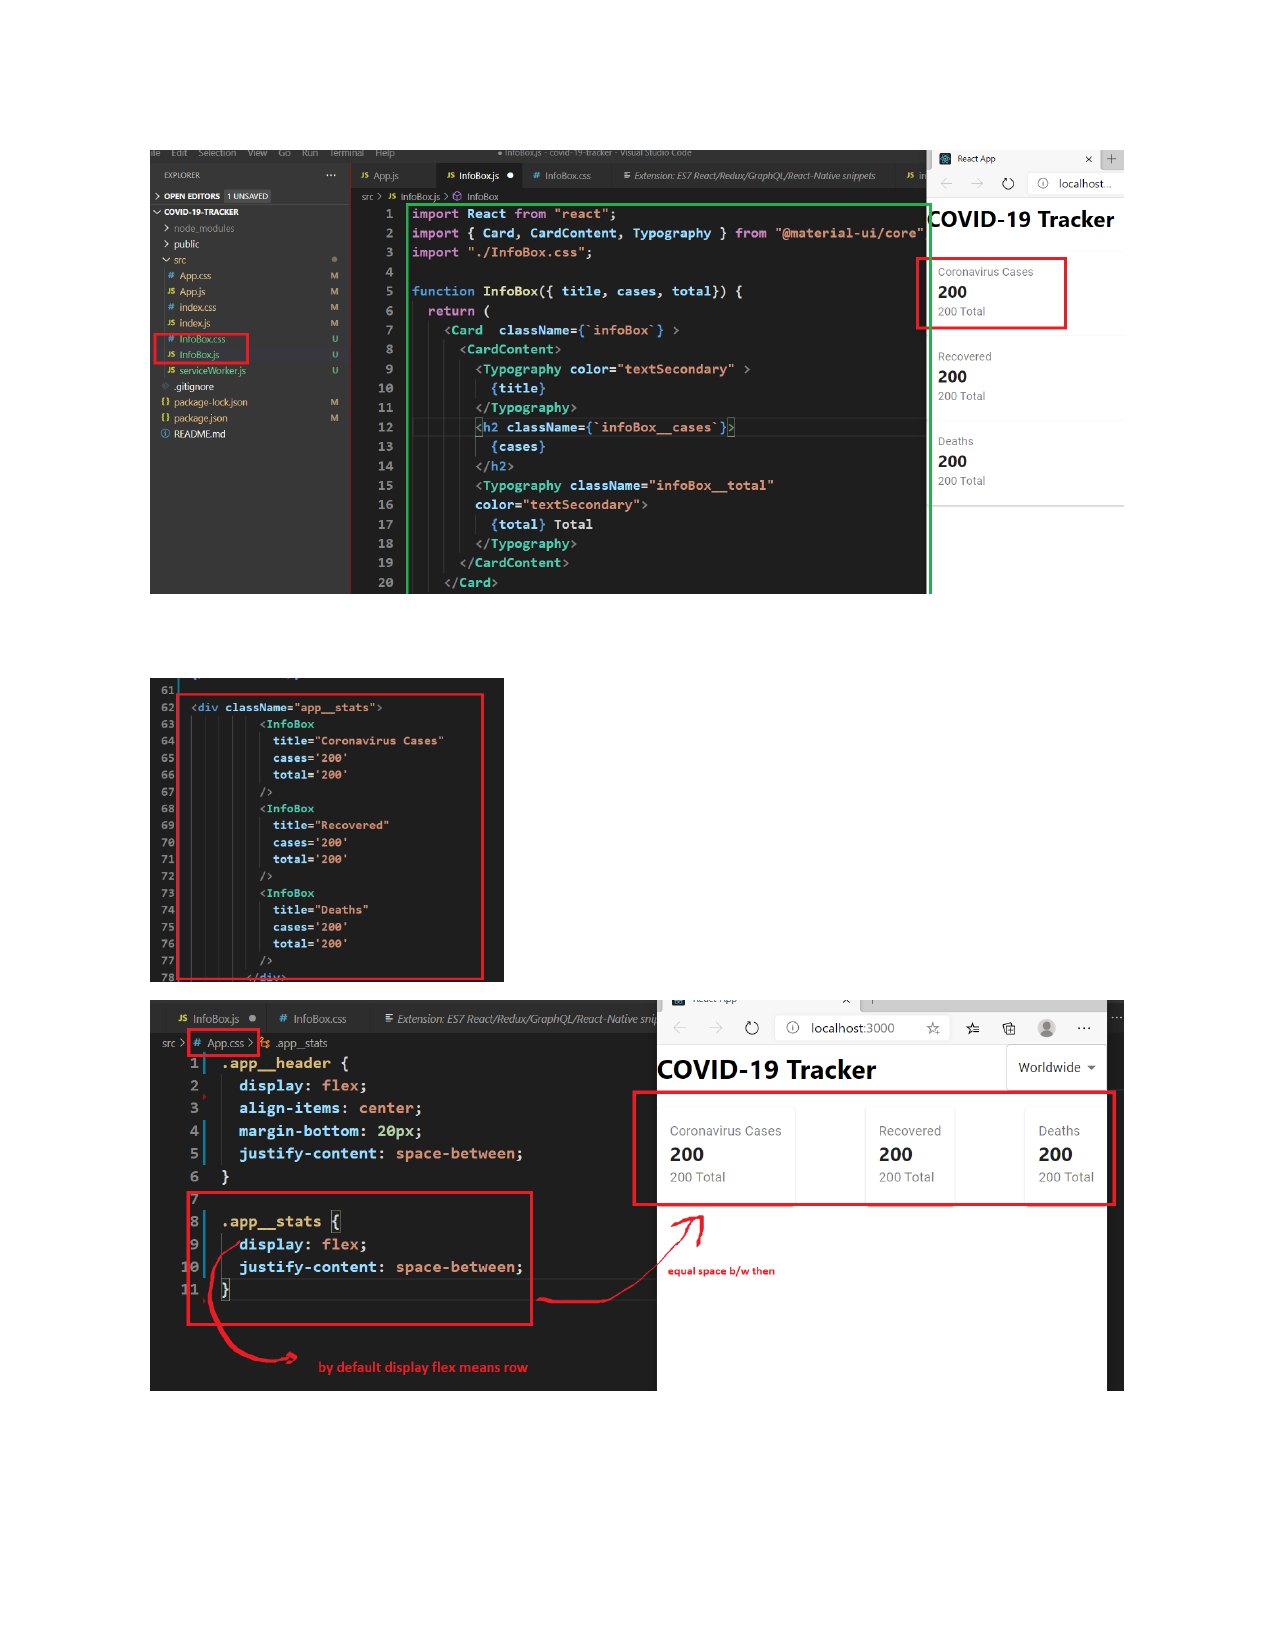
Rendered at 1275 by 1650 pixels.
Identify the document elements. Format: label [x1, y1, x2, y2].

picture [150, 678, 504, 982]
picture [150, 150, 1124, 594]
picture [150, 1000, 1124, 1391]
